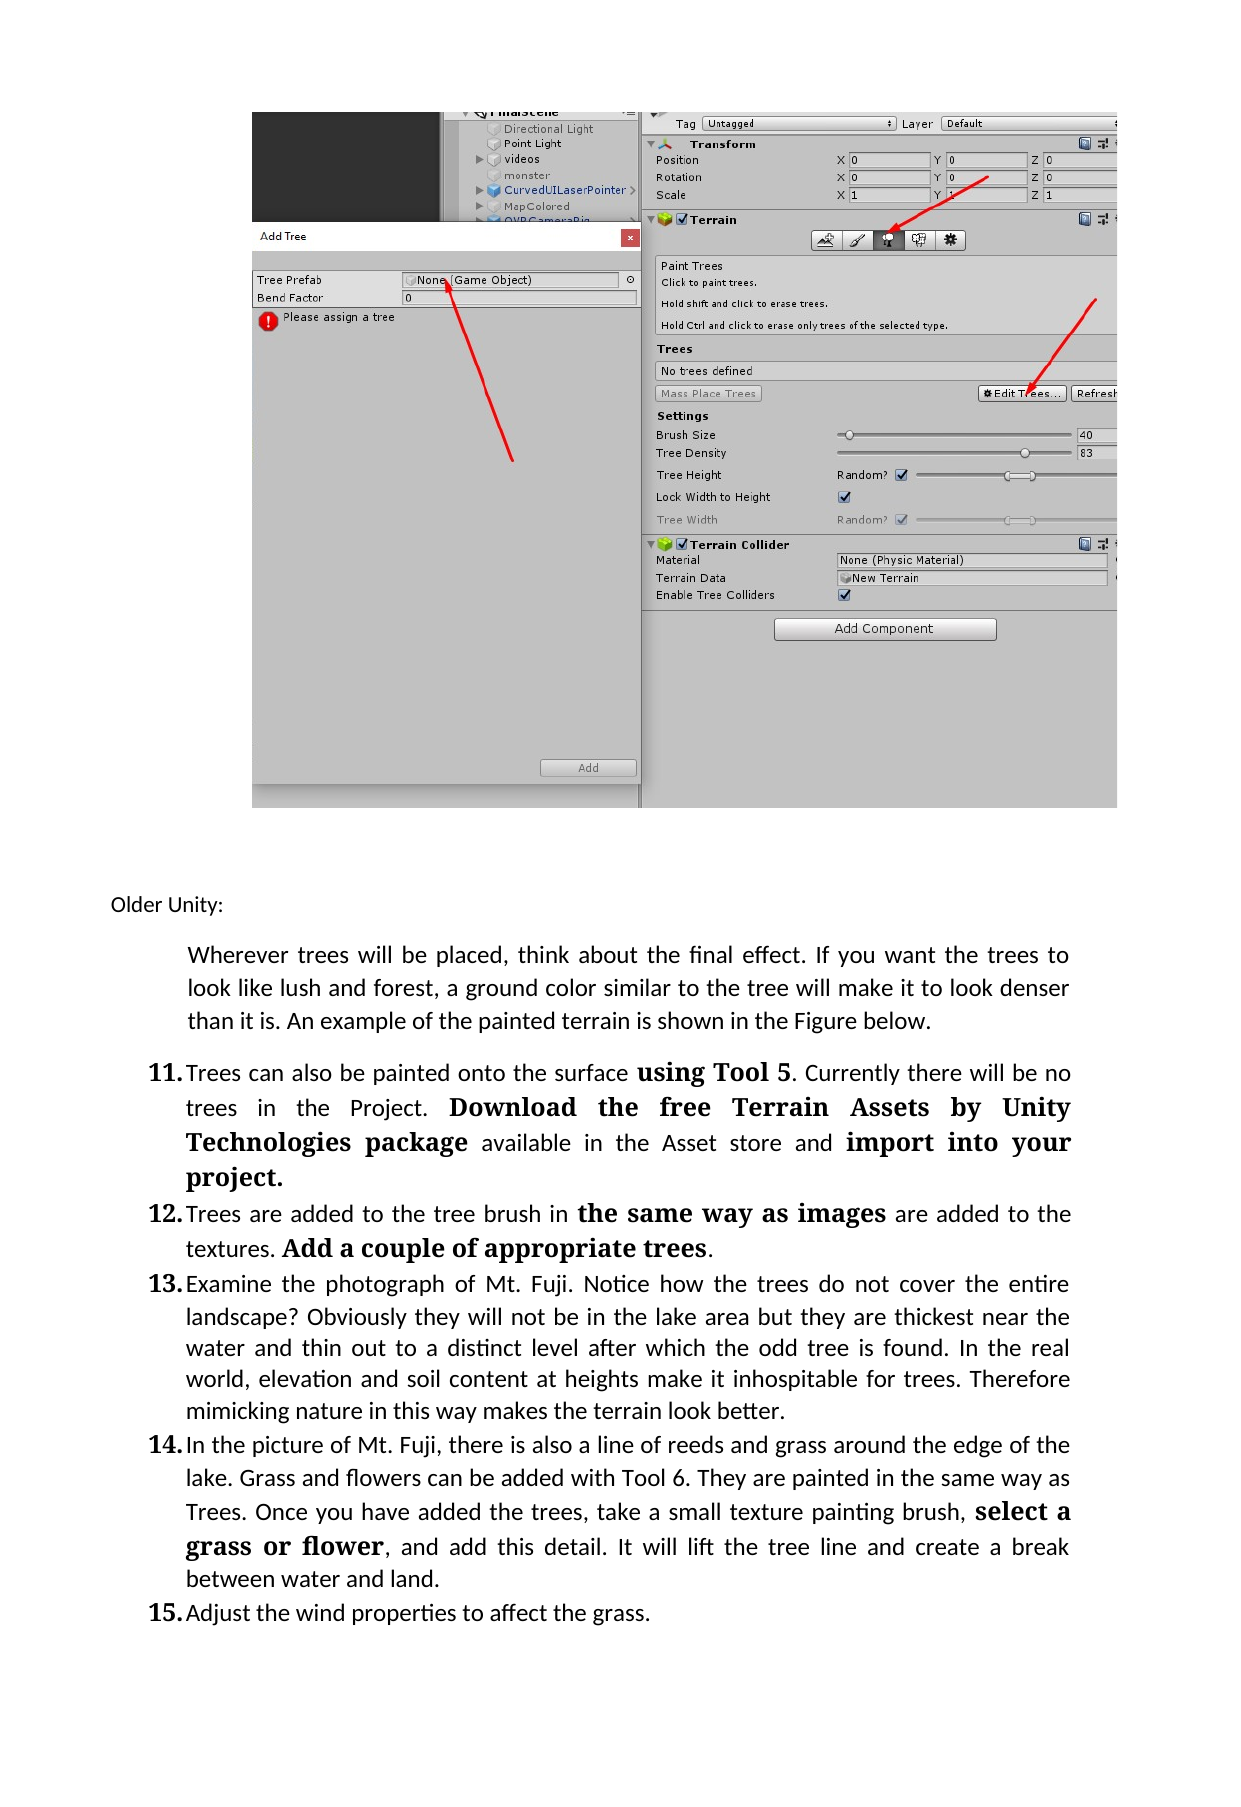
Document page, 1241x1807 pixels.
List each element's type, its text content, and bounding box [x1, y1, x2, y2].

list In the picture of Mt. Fuji, there is also a line of reeds and grass around the edge of the lake. Grass and flowers can be added with Tool 6. They are painted in the same way as Trees. Once you have added the trees, take a small texture painting brush, select a grass or flower, and add this detail. It will lift the tree line and create a break between water and land. [148, 1427, 1072, 1593]
text Older Unity: [111, 891, 1152, 919]
list Trees can also be painted onto the surface using Tool 5. Currently there will be no trees in the Project. Download the free Terrain Assets by Unity Technologies package available in the Asset store and import into your project. [148, 1055, 1072, 1194]
list Examine the photograph of Mt. Fuji. Notice how the trees do not cover the entire landscape? Obviously they will not be in the lake area but they are thickest near the water and thin out to a distinct level after which the odd tree is found. In the real world, elevation and soil content at heights make it inhospitable for trees. Therefore mimicking nature in this way makes the terrain look better. [148, 1266, 1072, 1425]
list Adjust the wind properties to affect the grass. [148, 1595, 1072, 1629]
picture [252, 112, 1118, 808]
list Trees are added to the tree brush in the same way as images are added to the textures. Add a couple of appropriate trees. [148, 1195, 1072, 1264]
text Wherever trees will be placed, think about the final effect. If you want the trees to look like lush and forest, a ground color similar to the tree will make it to look denser than it is. An example of the painted terrain is shown in the Figure below. [187, 939, 1072, 1036]
